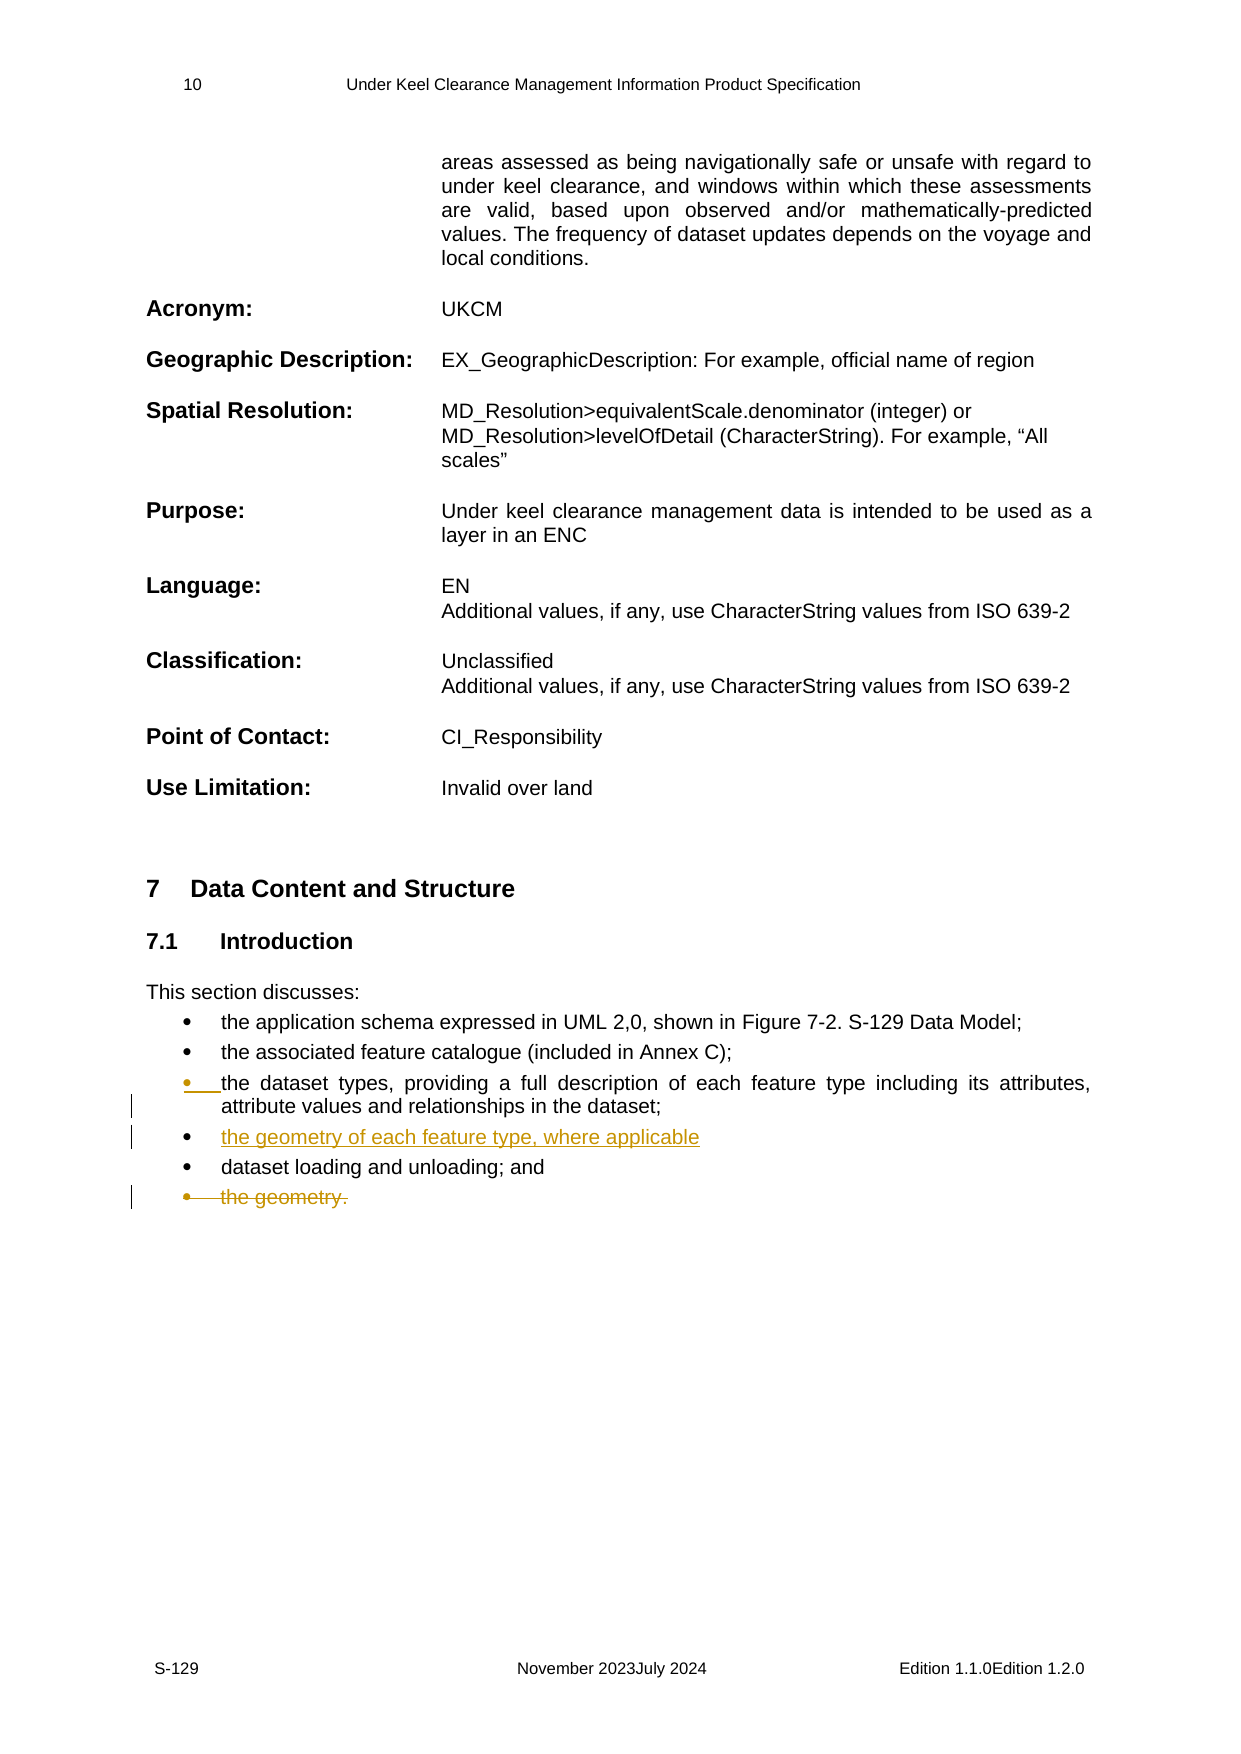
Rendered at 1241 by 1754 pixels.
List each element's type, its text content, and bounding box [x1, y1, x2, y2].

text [146, 150, 1092, 270]
subtitle Introduction [146, 928, 1092, 954]
text Language: EN [146, 572, 1092, 598]
text Additional values, if any, use CharacterString values from ISO 639-2 [441, 674, 1092, 698]
list the associated feature catalogue (included in Annex C); [183, 1040, 1092, 1064]
text Additional values, if any, use CharacterString values from ISO 639-2 [441, 598, 1092, 622]
text Use Limitation: Invalid over land [146, 774, 1092, 800]
text Spatial Resolution: MD_Resolution>equivalentScale.denominator (integer) or MD_Resolution>levelOfDetail (CharacterString). For example, “All scales” [146, 397, 1092, 472]
text Acronym: UKCM [146, 295, 1092, 321]
text Purpose: Under keel clearance management data is intended to be used as a layer in an ENC [146, 497, 1092, 547]
subtitle Data Content and Structure [146, 874, 1092, 903]
list dataset loading and unloading; and [183, 1155, 1092, 1179]
text This section discusses: [146, 979, 1092, 1003]
list the application schema expressed in UML 2,0, shown in Figure 7-2. S-129 Data Model; [183, 1010, 1092, 1034]
text Point of Contact: CI_Responsibility [146, 723, 1092, 749]
text Geographic Description: EX_GeographicDescription: For example, official name of region [146, 346, 1092, 372]
text Classification: Unclassified [146, 647, 1092, 674]
list the dataset types, providing a full description of each feature type including its attributes, attribute values and relationships in the dataset; [183, 1070, 1092, 1118]
